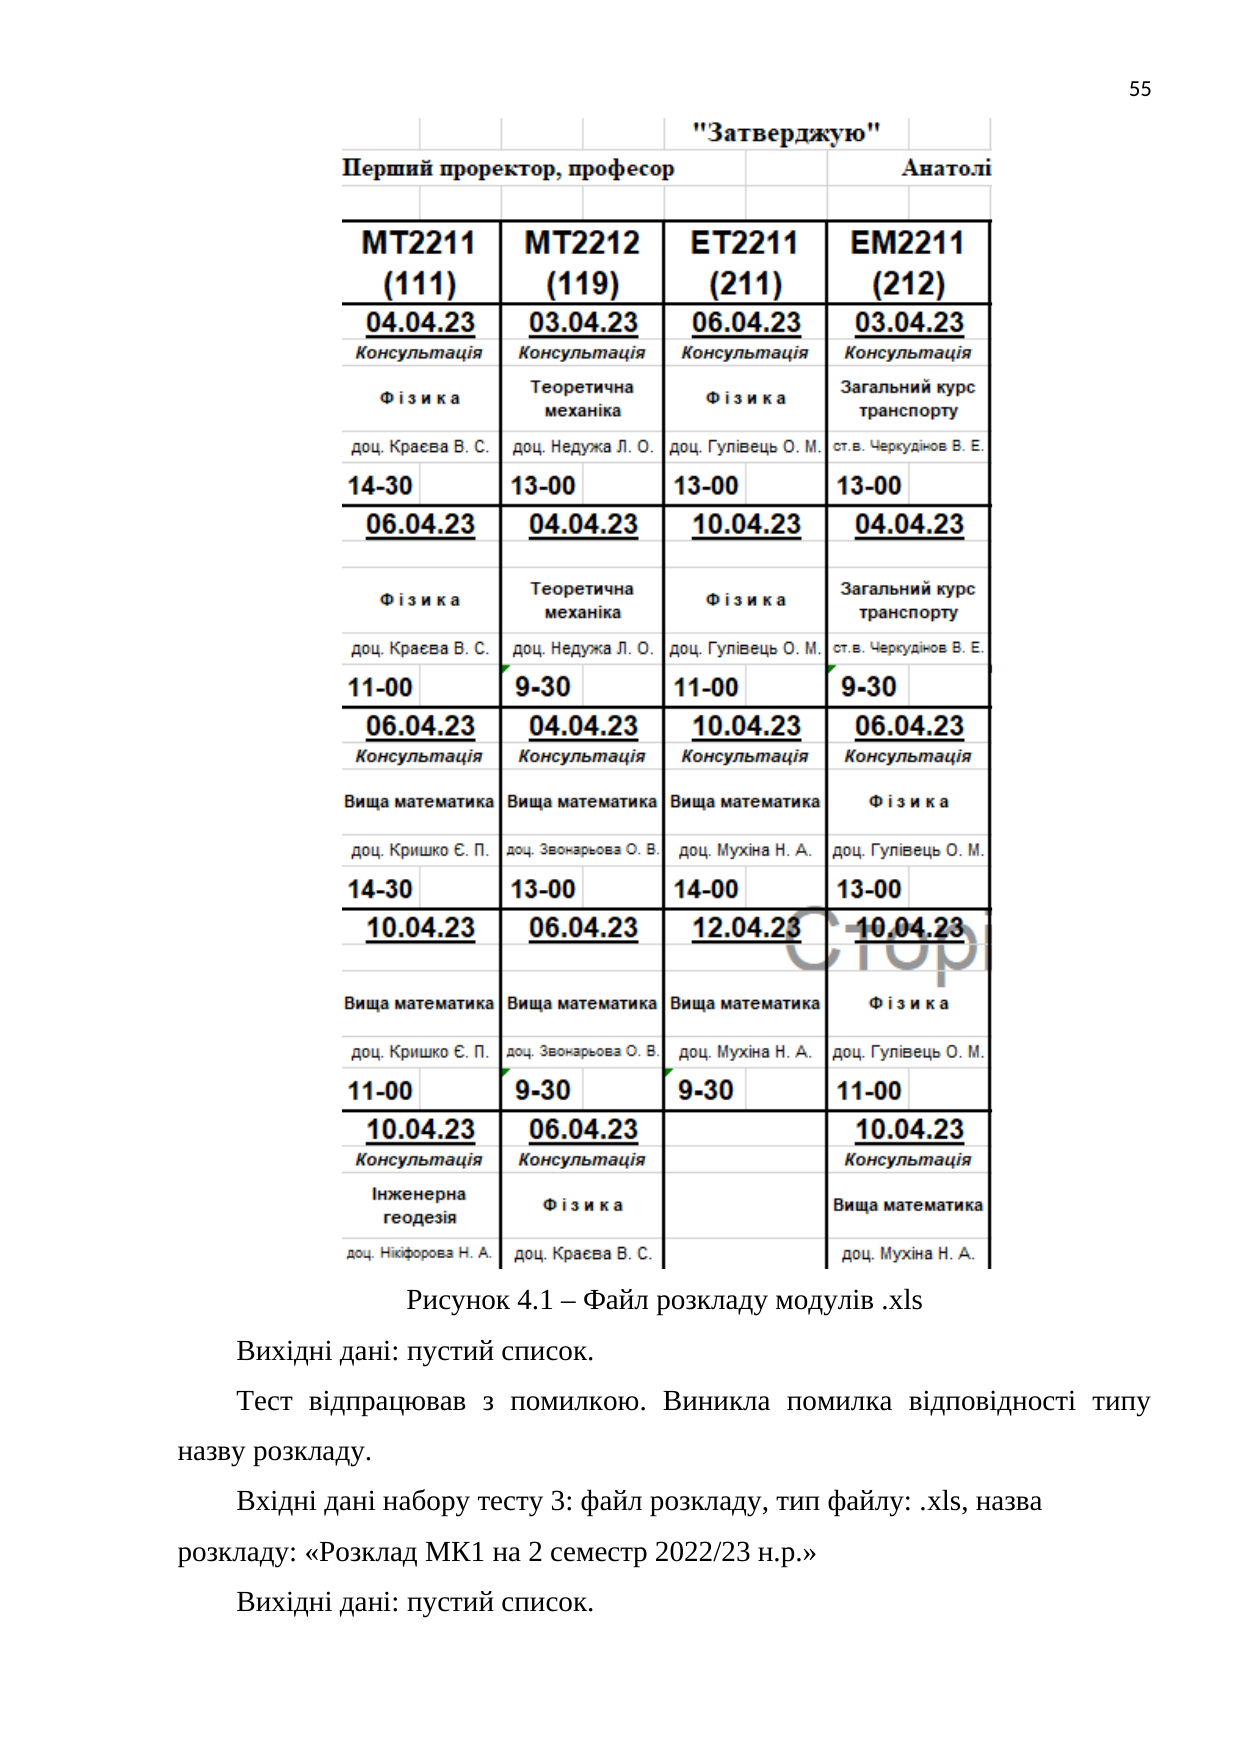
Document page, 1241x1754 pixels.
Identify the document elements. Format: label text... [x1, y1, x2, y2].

list Вихідні дані: пустий список. [236, 1333, 1152, 1366]
list Рисунок 4.1 – Файл розкладу модулів .xls [177, 1282, 1152, 1316]
list Тест відпрацював з помилкою. Виникла помилка відповідності типу назву розкладу. [177, 1383, 1152, 1467]
list Вхідні дані набору тесту 3: файл розкладу, тип файлу: .xls, назва розкладу: «Розклад МК1 на 2 семестр 2022/23 н.р.» [177, 1483, 1152, 1567]
list Вихідні дані: пустий список. [236, 1584, 1152, 1618]
picture [342, 118, 993, 1269]
